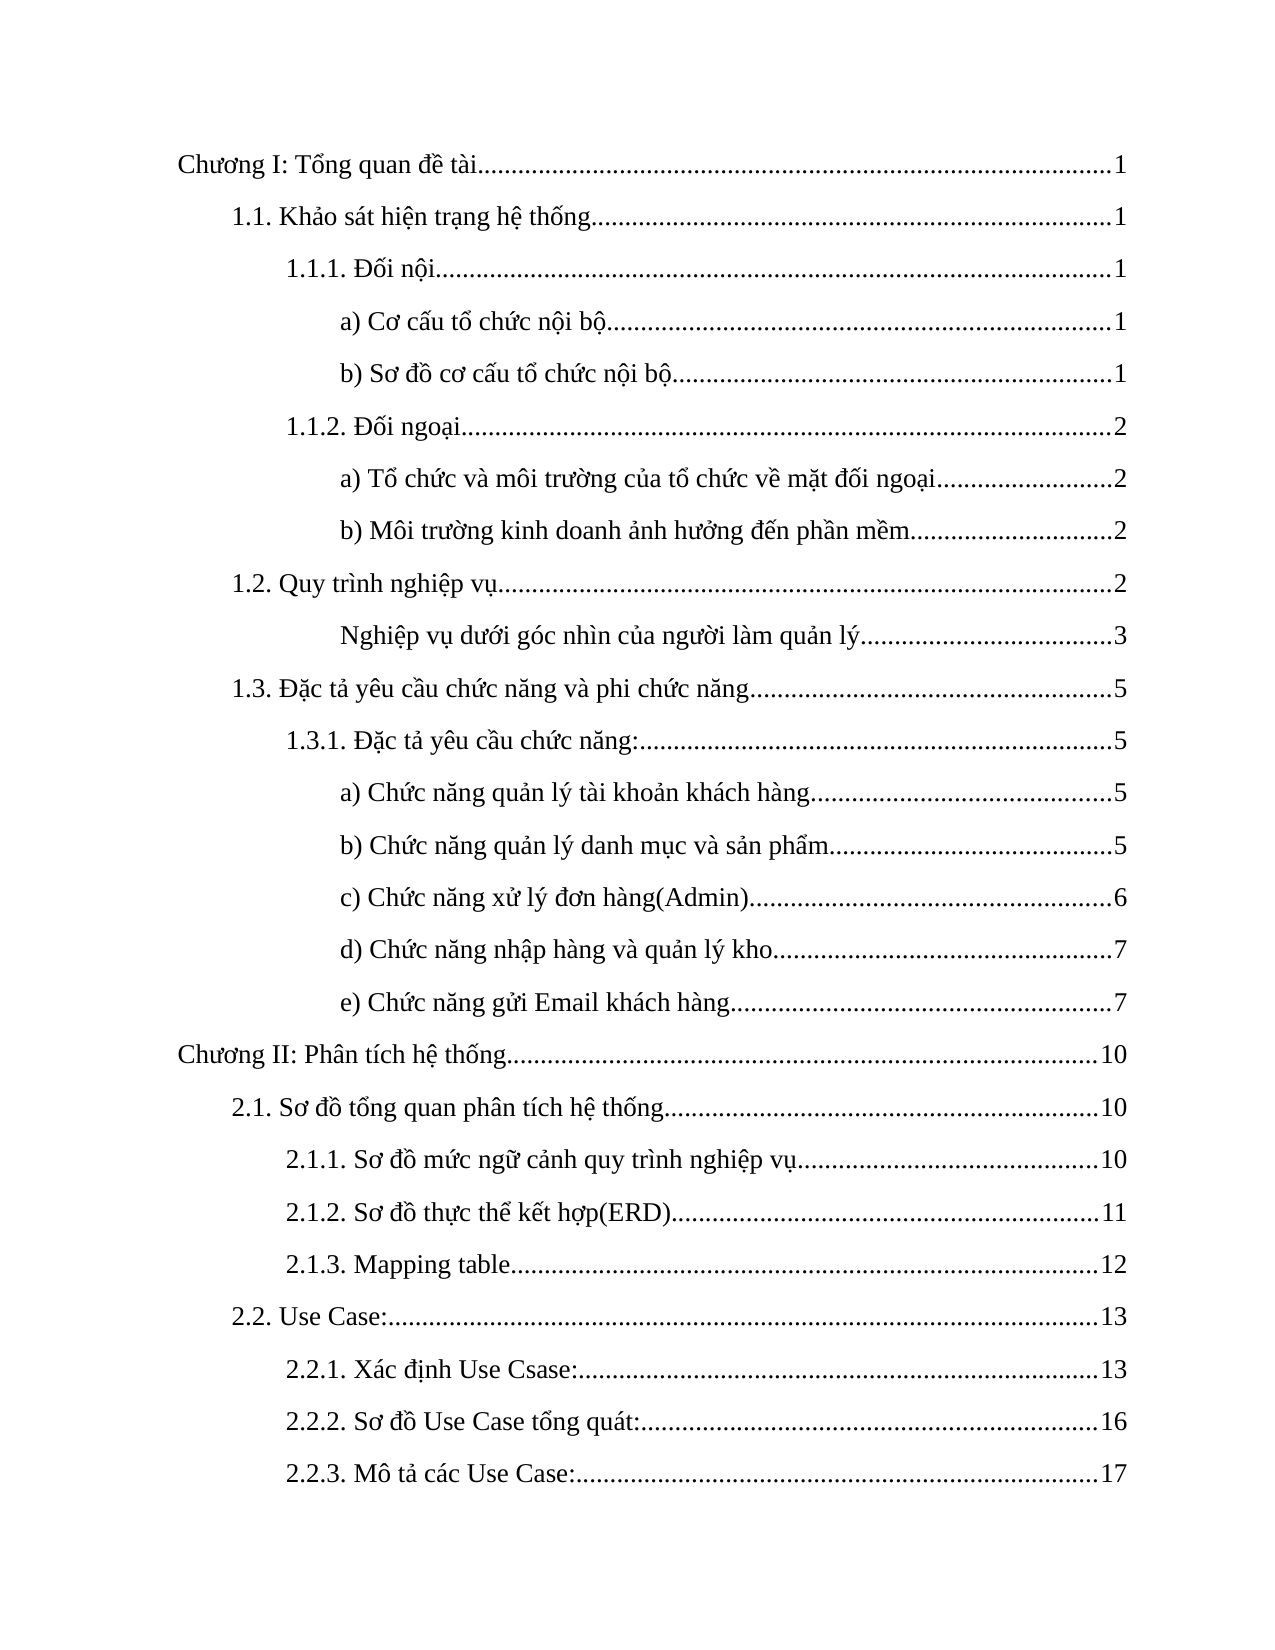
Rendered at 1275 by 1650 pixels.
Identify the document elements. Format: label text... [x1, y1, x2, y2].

text a) Cơ cấu tổ chức nội bộ. 1 [340, 305, 1127, 336]
text Chương II: Phân tích hệ thống 10 [177, 1038, 1127, 1069]
text 2.2.1. Xác định Use Csase: 13 [286, 1353, 1127, 1384]
text b) Chức năng quản lý danh mục và sản phẩm 5 [340, 829, 1127, 860]
text Chương I: Tổng quan đề tài 1 [177, 148, 1127, 179]
text Nghiệp vụ dưới góc nhìn của người làm quản lý 3 [340, 619, 1127, 650]
text 2.1. Sơ đồ tổng quan phân tích hệ thống 10 [231, 1091, 1127, 1122]
text e) Chức năng gửi Email khách hàng 7 [340, 986, 1127, 1017]
text 2.2. Use Case: 13 [231, 1300, 1127, 1332]
text 1.1.2. Đối ngoại 2 [286, 410, 1127, 441]
text 1.1.1. Đối nội 1 [286, 252, 1127, 284]
text 2.2.2. Sơ đồ Use Case tổng quát: 16 [286, 1405, 1127, 1436]
text 1.1. Khảo sát hiện trạng hệ thống 1 [231, 200, 1127, 231]
text a) Chức năng quản lý tài khoản khách hàng 5 [340, 776, 1127, 808]
text 2.2.3. Mô tả các Use Case: 17 [286, 1458, 1127, 1489]
text c) Chức năng xử lý đơn hàng(Admin) 6 [340, 881, 1127, 912]
text 2.1.3. Mapping table 12 [286, 1248, 1127, 1279]
text a) Tổ chức và môi trường của tổ chức về mặt đối ngoại 2 [340, 462, 1127, 493]
text 2.1.1. Sơ đồ mức ngữ cảnh quy trình nghiệp vụ 10 [286, 1143, 1127, 1174]
text d) Chức năng nhập hàng và quản lý kho 7 [340, 934, 1127, 965]
text 2.1.2. Sơ đồ thực thể kết hợp(ERD) 11 [286, 1196, 1127, 1227]
text b) Môi trường kinh doanh ảnh hưởng đến phần mềm. 2 [340, 514, 1127, 546]
text b) Sơ đồ cơ cấu tổ chức nội bộ 1 [340, 357, 1127, 388]
text 1.3. Đặc tả yêu cầu chức năng và phi chức năng 5 [231, 672, 1127, 703]
text 1.3.1. Đặc tả yêu cầu chức năng: 5 [286, 724, 1127, 755]
text 1.2. Quy trình nghiệp vụ 2 [231, 567, 1127, 598]
